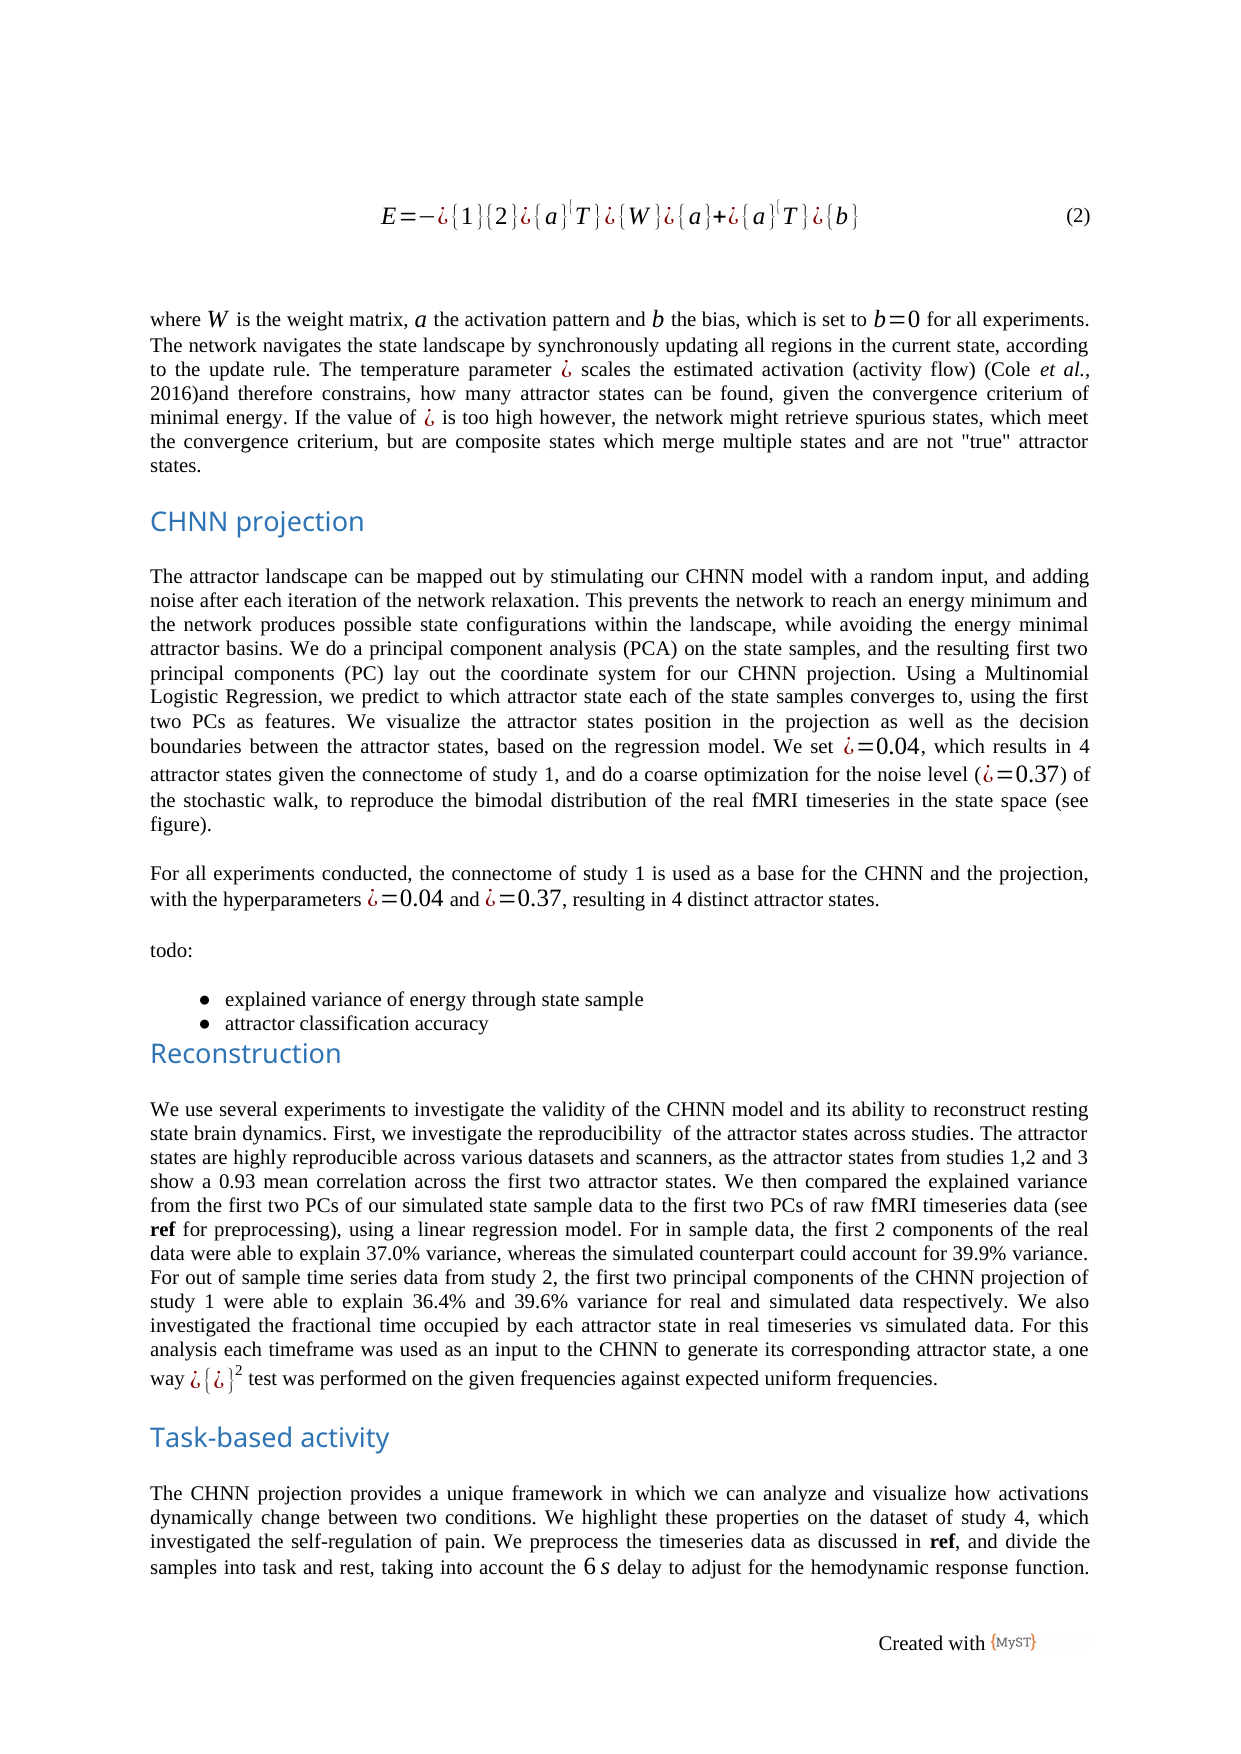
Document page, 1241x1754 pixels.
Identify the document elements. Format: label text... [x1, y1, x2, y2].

picture [990, 1633, 1091, 1651]
text todo: [150, 938, 1090, 962]
text We use several experiments to investigate the validity of the CHNN model and its ability to reconstruct resting state brain dynamics. First, we investigate the reproducibility of the attractor states across studies. The attractor states are highly reproducible across various datasets and scanners, as the attractor states from studies 1,2 and 3 show a 0.93 mean correlation across the first two attractor states. We then compared the explained variance from the first two PCs of our simulated state sample data to the first two PCs of raw fMRI timeseries data (see ref for preprocessing), using a linear regression model. For in sample data, the first 2 components of the real data were able to explain 37.0% variance, whereas the simulated counterpart could account for 39.9% variance. For out of sample time series data from study 2, the first two principal components of the CHNN projection of study 1 were able to explain 36.4% and 39.6% variance for real and simulated data respectively. We also investigated the fractional time occupied by each attractor state in real timeseries vs simulated data. For this analysis each timeframe was used as an input to the CHNN to generate its corresponding attractor state, a one way test was performed on the given frequencies against expected uniform frequencies. [150, 1097, 1090, 1394]
text where is the weight matrix, the activation pattern and the bias, which is set to for all experiments. The network navigates the state landscape by synchronously updating all regions in the current state, according to the update rule. The temperature parameter scales the estimated activation (activity flow) (Cole et al., 2016)and therefore constrains, how many attractor states can be found, given the convergence criterium of minimal energy. If the value of is too high however, the network might retrieve spurious states, which meet the convergence criterium, but are composite states which merge multiple states and are not "true" attractor states. [150, 305, 1090, 477]
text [150, 1481, 1090, 1581]
subtitle Reconstruction [150, 1035, 1090, 1072]
list attractor classification accuracy [198, 1011, 1090, 1035]
text The attractor landscape can be mapped out by stimulating our CHNN model with a random input, and adding noise after each iteration of the network relaxation. This prevents the network to reach an energy minimum and the network produces possible state configurations within the landscape, while avoiding the energy minimal attractor basins. We do a principal component analysis (PCA) on the state samples, and the resulting first two principal components (PC) lay out the coordinate system for our CHNN projection. Using a Multinomial Logistic Regression, we predict to which attractor state each of the state samples converges to, using the first two PCs as features. We visualize the attractor states position in the projection as well as the decision boundaries between the attractor states, based on the regression model. We set , which results in 4 attractor states given the connectome of study 1, and do a coarse optimization for the noise level () of the stochastic walk, to reproduce the bimodal distribution of the real fMRI timeseries in the state space (see figure). [150, 564, 1090, 836]
text For all experiments conducted, the connectome of study 1 is used as a base for the CHNN and the projection, with the hyperparameters and , resulting in 4 distinct attractor states. [150, 861, 1090, 913]
subtitle Task-based activity [150, 1419, 1090, 1456]
subtitle CHNN projection [150, 502, 1090, 539]
text (2) [150, 199, 1090, 231]
list explained variance of energy through state sample [198, 987, 1090, 1011]
